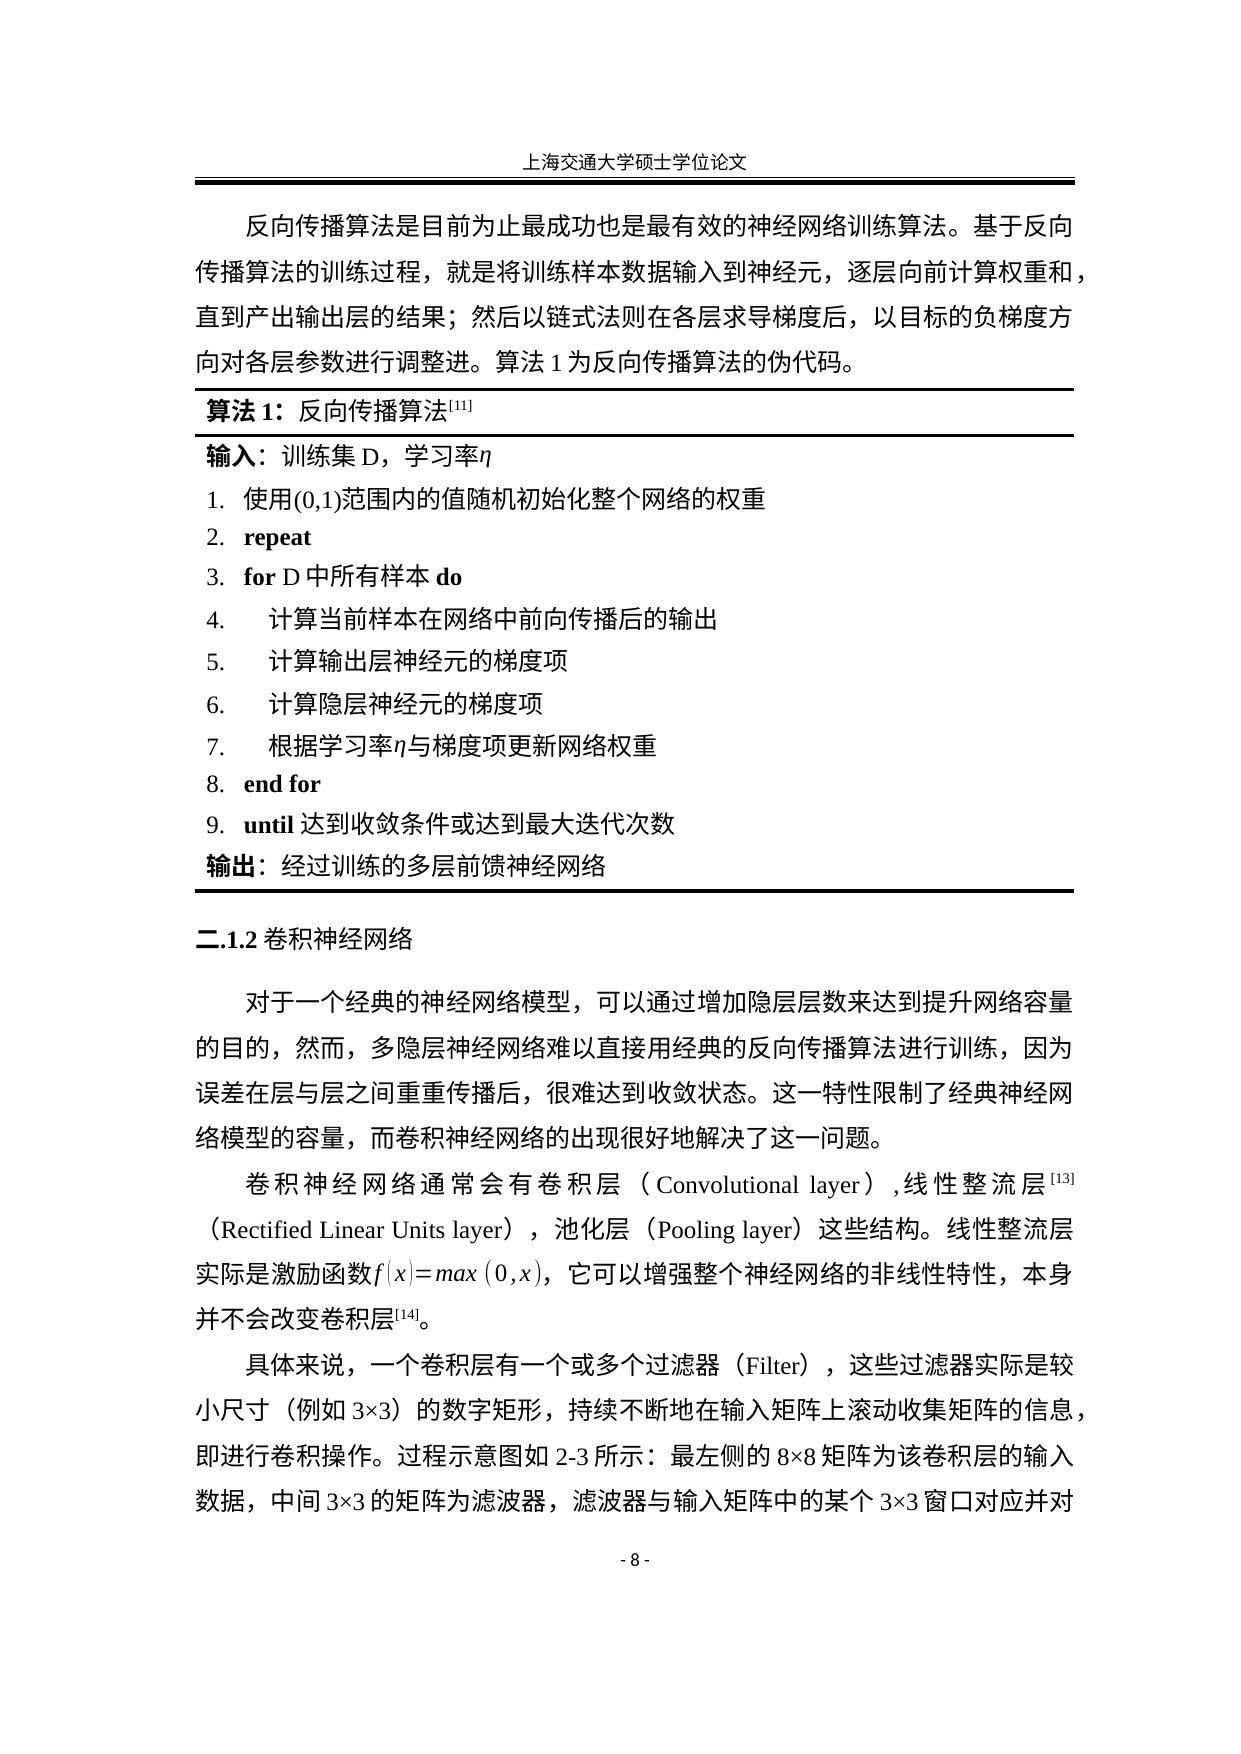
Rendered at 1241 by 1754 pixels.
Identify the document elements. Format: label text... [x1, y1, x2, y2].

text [195, 1345, 1075, 1517]
table_cell 输入：训练集D，学习率 [195, 437, 1074, 479]
table_cell 计算输出层神经元的梯度项 [195, 642, 1074, 684]
table_cell 输出：经过训练的多层前馈神经网络 [195, 847, 1074, 889]
table_cell for D中所有样本 do [195, 557, 1074, 599]
table_cell 计算隐层神经元的梯度项 [195, 684, 1074, 727]
table_cell end for [195, 769, 1074, 804]
table_cell 根据学习率与梯度项更新网络权重 [195, 727, 1074, 769]
text 反向传播算法是目前为止最成功也是最有效的神经网络训练算法。基于反向传播算法的训练过程，就是将训练样本数据输入到神经元，逐层向前计算权重和，直到产出输出层的结果；然后以链式法则在各层求导梯度后，以目标的负梯度方向对各层参数进行调整进。算法1为反向传播算法的伪代码。 [195, 207, 1075, 379]
text 卷积神经网络通常会有卷积层（Convolutional layer）,线性整流层[13]（Rectified Linear Units layer），池化层（Pooling layer）这些结构。线性整流层实际是激励函数，它可以增强整个神经网络的非线性特性，本身并不会改变卷积层[14]。 [195, 1164, 1075, 1336]
table_cell 使用(0,1)范围内的值随机初始化整个网络的权重 [195, 479, 1074, 522]
text 对于一个经典的神经网络模型，可以通过增加隐层层数来达到提升网络容量的目的，然而，多隐层神经网络难以直接用经典的反向传播算法进行训练，因为误差在层与层之间重重传播后，很难达到收敛状态。这一特性限制了经典神经网络模型的容量，而卷积神经网络的出现很好地解决了这一问题。 [195, 983, 1075, 1155]
table_cell repeat [195, 522, 1074, 557]
table_cell until 达到收敛条件或达到最大迭代次数 [195, 804, 1074, 847]
subtitle 卷积神经网络 [195, 919, 1075, 956]
table_header 算法1：反向传播算法[11] [195, 391, 1074, 434]
table_cell 计算当前样本在网络中前向传播后的输出 [195, 599, 1074, 642]
